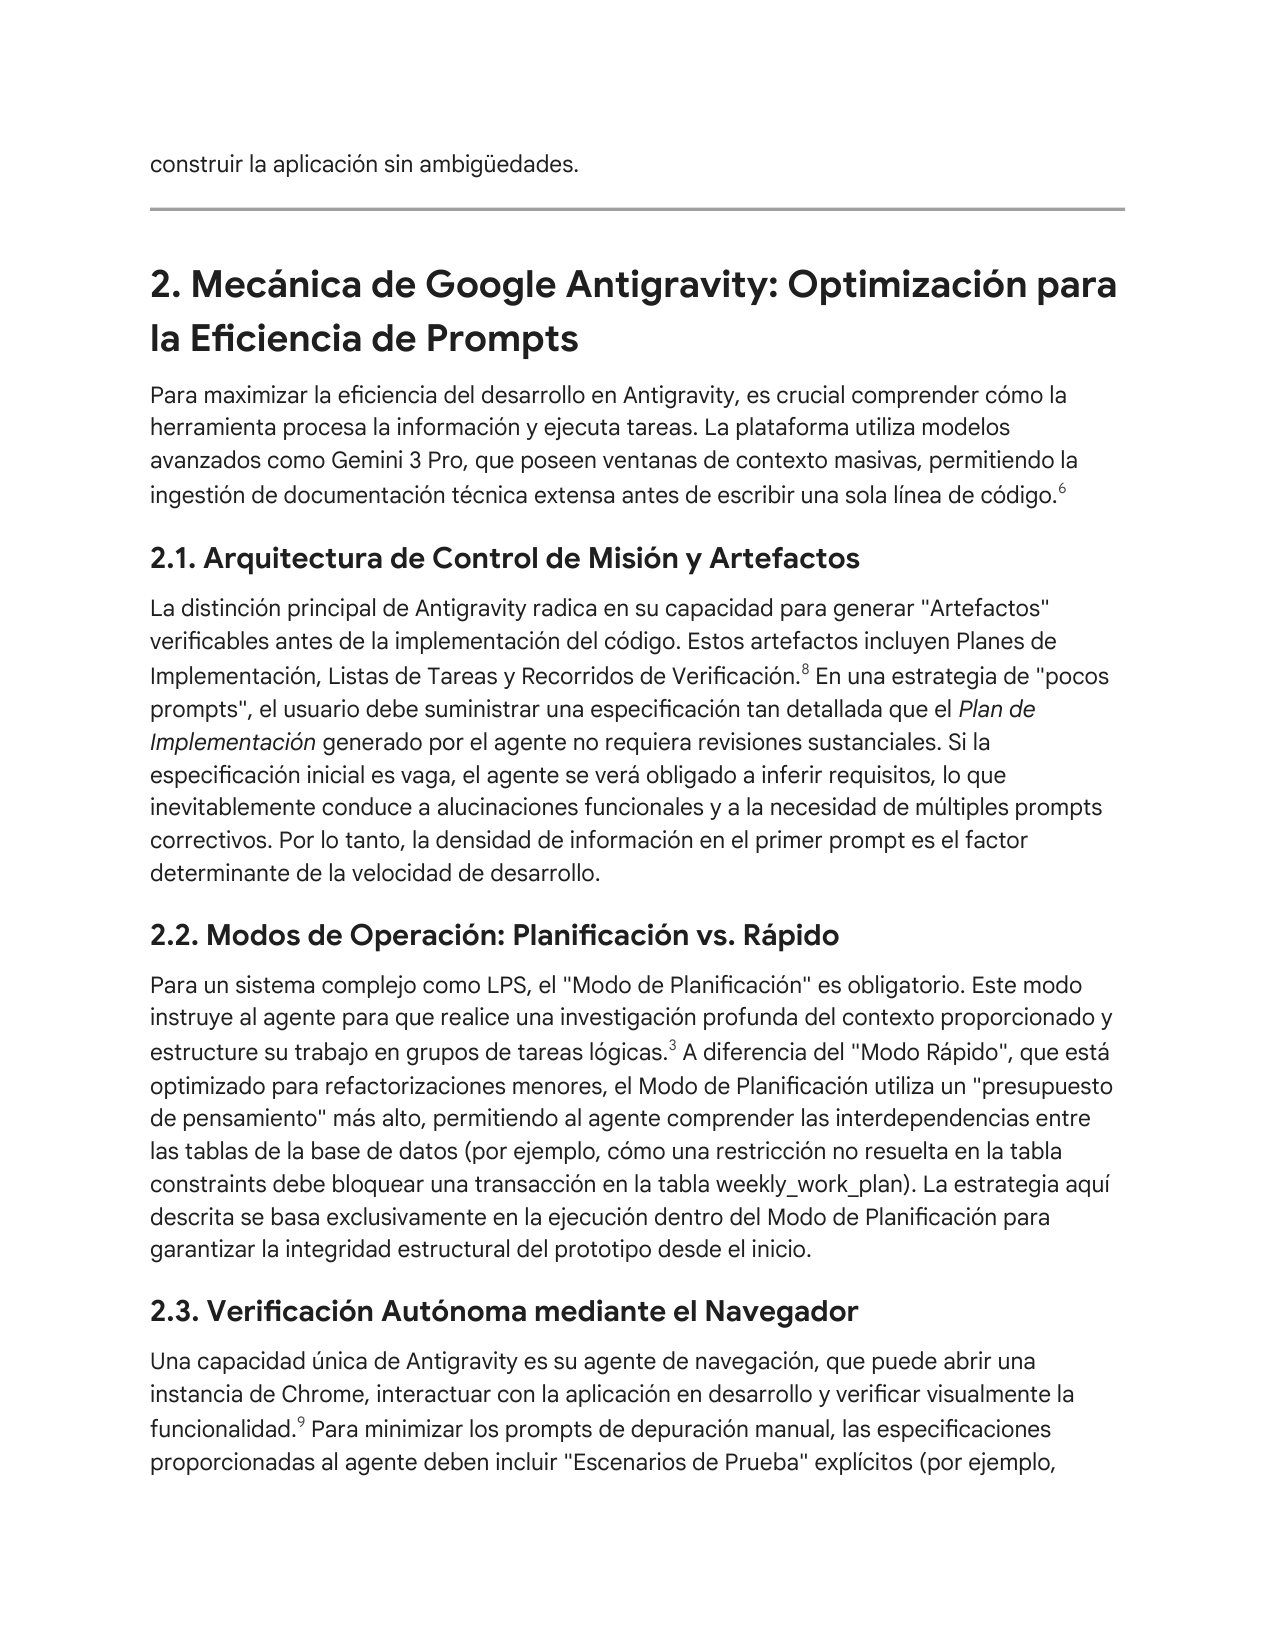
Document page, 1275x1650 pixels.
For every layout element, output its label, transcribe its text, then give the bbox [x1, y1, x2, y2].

subtitle 2.2. Modos de Operación: Planificación vs. Rápido [150, 917, 1125, 953]
text Para un sistema complejo como LPS, el "Modo de Planificación" es obligatorio. Este modo instruye al agente para que realice una investigación profunda del contexto proporcionado y estructure su trabajo en grupos de tareas lógicas.3 A diferencia del "Modo Rápido", que está optimizado para refactorizaciones menores, el Modo de Planificación utiliza un "presupuesto de pensamiento" más alto, permitiendo al agente comprender las interdependencias entre las tablas de la base de datos (por ejemplo, cómo una restricción no resuelta en la tabla constraints debe bloquear una transacción en la tabla weekly_work_plan). La estrategia aquí descrita se basa exclusivamente en la ejecución dentro del Modo de Planificación para garantizar la integridad estructural del prototipo desde el inicio. [150, 971, 1125, 1264]
subtitle 2.1. Arquitectura de Control de Misión y Artefactos [150, 540, 1125, 577]
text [150, 150, 1125, 179]
text Para maximizar la eficiencia del desarrollo en Antigravity, es crucial comprender cómo la herramienta procesa la información y ejecuta tareas. La plataforma utiliza modelos avanzados como Gemini 3 Pro, que poseen ventanas de contexto masivas, permitiendo la ingestión de documentación técnica extensa antes de escribir una sola línea de código.6 [150, 381, 1125, 511]
subtitle 2.3. Verificación Autónoma mediante el Navegador [150, 1293, 1125, 1330]
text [150, 1347, 1125, 1477]
subtitle 2. Mecánica de Google Antigravity: Optimización para la Eficiencia de Prompts [150, 211, 1125, 362]
text La distinción principal de Antigravity radica en su capacidad para generar "Artefactos" verificables antes de la implementación del código. Estos artefactos incluyen Planes de Implementación, Listas de Tareas y Recorridos de Verificación.8 En una estrategia de "pocos prompts", el usuario debe suministrar una especificación tan detallada que el Plan de Implementación generado por el agente no requiera revisiones sustanciales. Si la especificación inicial es vaga, el agente se verá obligado a inferir requisitos, lo que inevitablemente conduce a alucinaciones funcionales y a la necesidad de múltiples prompts correctivos. Por lo tanto, la densidad de información en el primer prompt es el factor determinante de la velocidad de desarrollo. [150, 594, 1125, 888]
